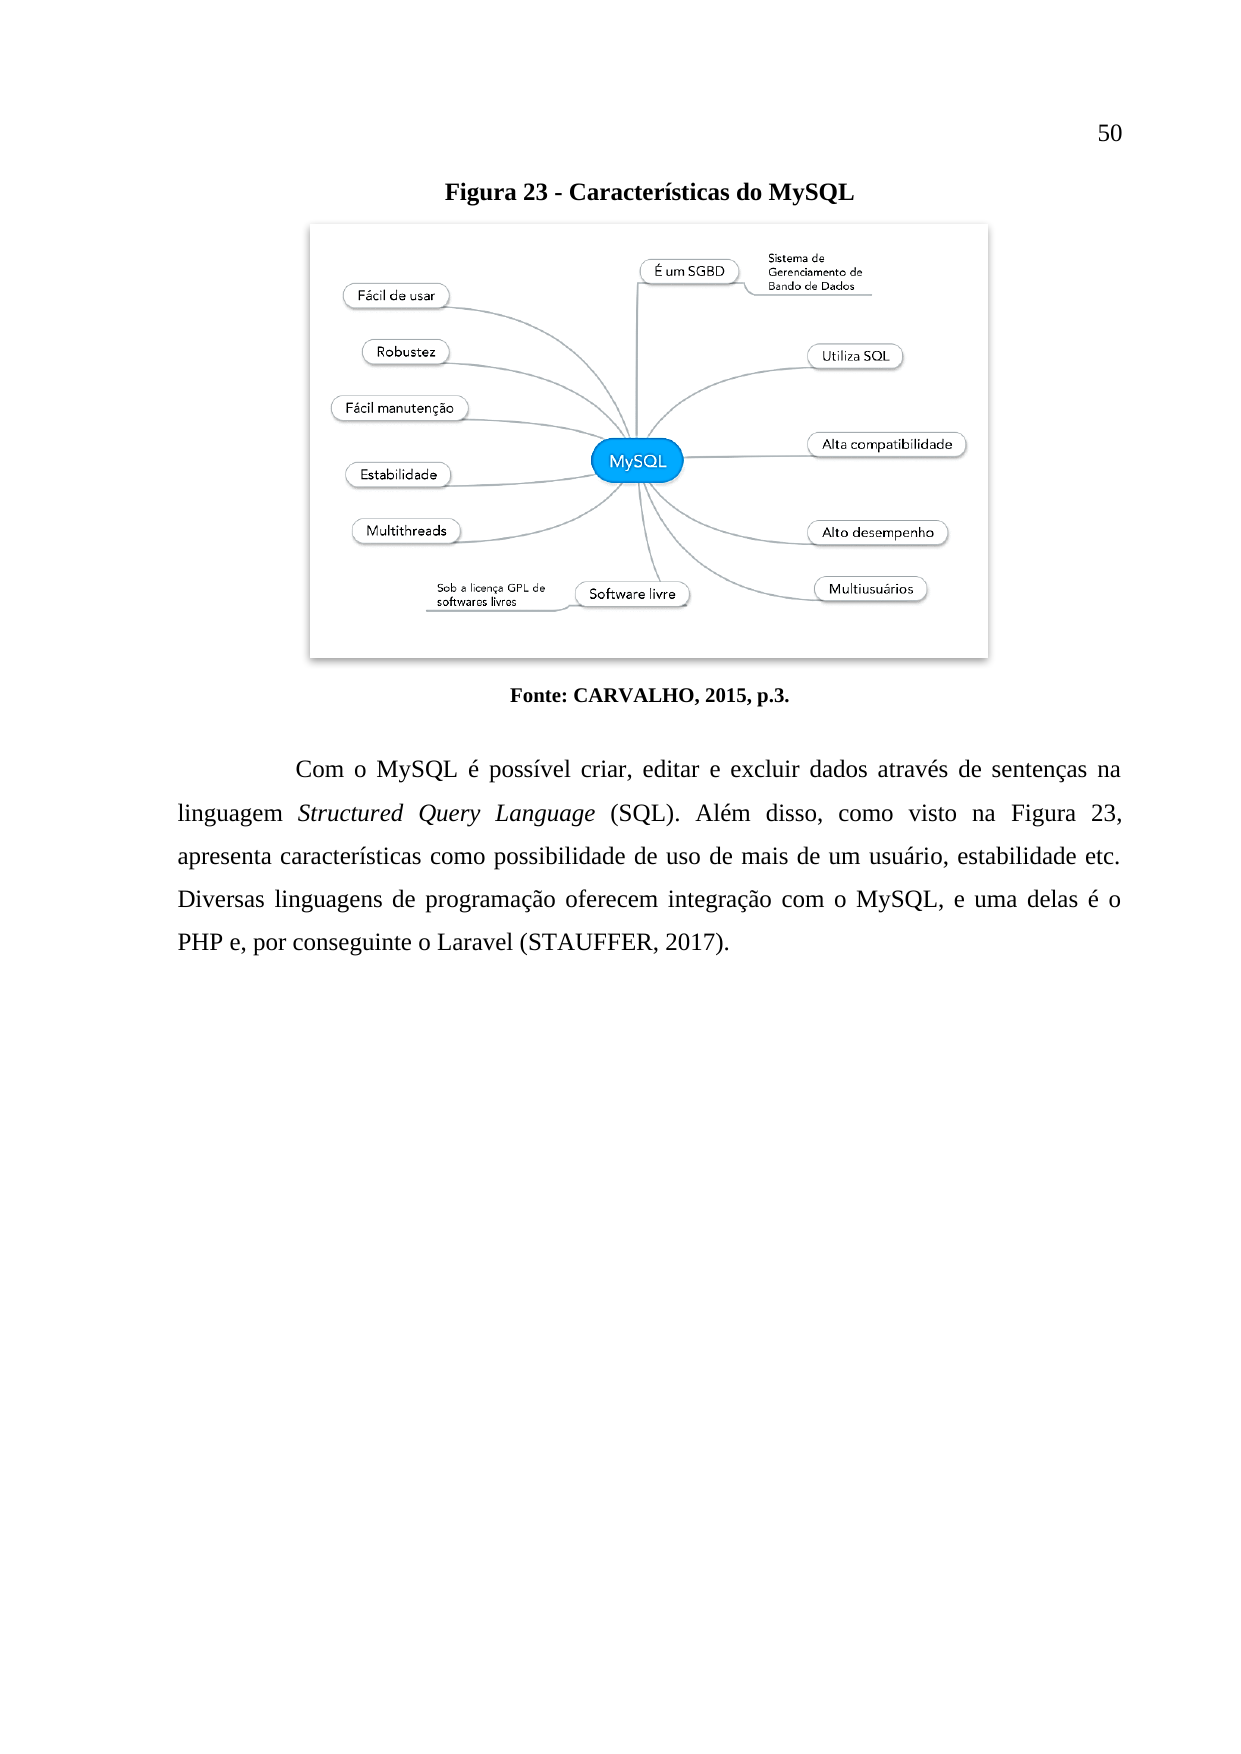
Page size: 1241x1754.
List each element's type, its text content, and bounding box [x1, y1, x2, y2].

text Fonte: CARVALHO, 2015, p.3. [177, 682, 1122, 707]
text Figura 23 - Características do MySQL [177, 177, 1122, 206]
text Com o MySQL é possível criar, editar e excluir dados através de sentenças na linguagem Structured Query Language (SQL). Além disso, como visto na Figura 23, apresenta características como possibilidade de uso de mais de um usuário, estabilidade etc. Diversas linguagens de programação oferecem integração com o MySQL, e uma delas é o PHP e, por conseguinte o Laravel (STAUFFER, 2017). [177, 754, 1122, 956]
picture [325, 239, 973, 644]
